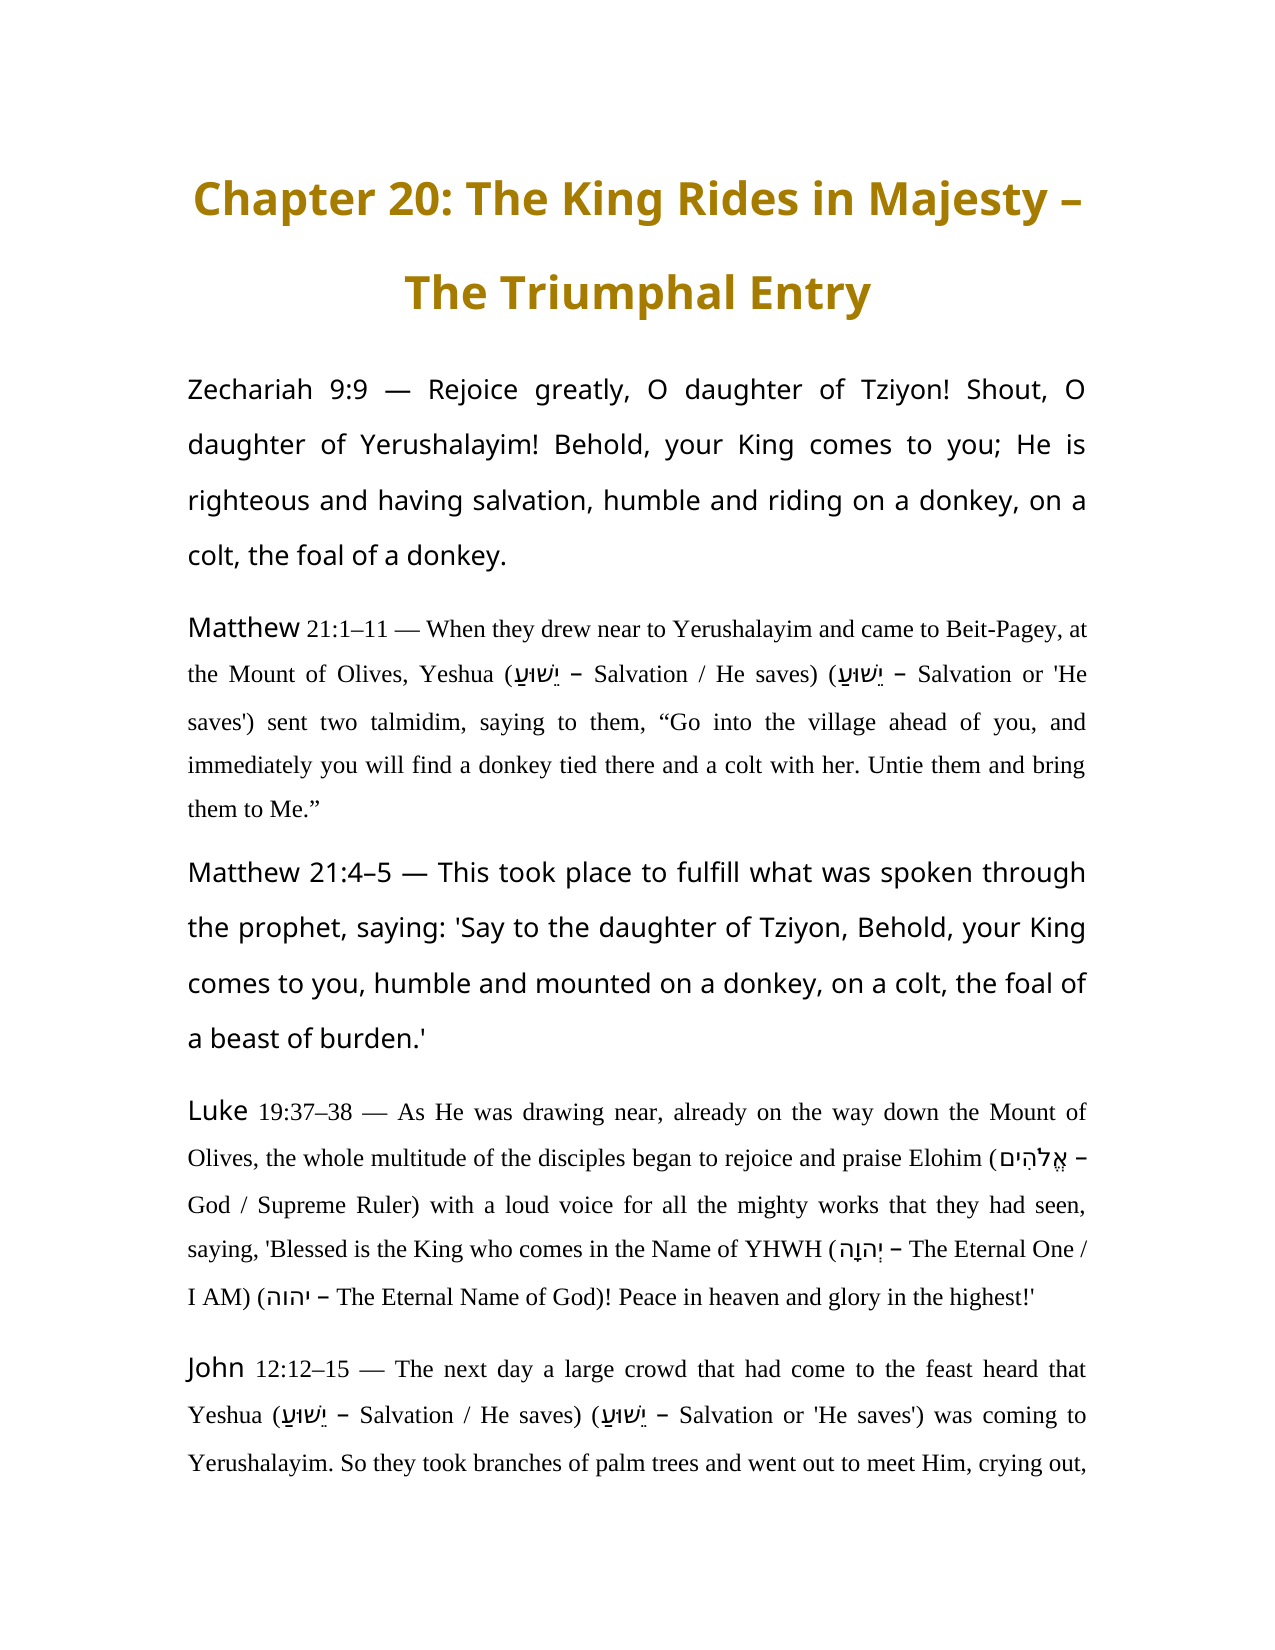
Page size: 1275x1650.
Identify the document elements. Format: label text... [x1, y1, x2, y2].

subtitle Chapter 20: The King Rides in Majesty – The Triumphal Entry [187, 167, 1087, 323]
text Matthew 21:1–11 — When they drew near to Yerushalayim and came to Beit-Pagey, at the Mount of Olives, Yeshua (יֵשׁוּעַ – Salvation / He saves) (יֵשׁוּעַ – Salvation or 'He saves') sent two talmidim, saying to them, “Go into the village ahead of you, and immediately you will find a donkey tied there and a colt with her. Untie them and bring them to Me.” [187, 608, 1087, 822]
text Luke 19:37–38 — As He was drawing near, already on the way down the Mount of Olives, the whole multitude of the disciples began to rejoice and praise Elohim (אֱלֹהִים – God / Supreme Ruler) with a loud voice for all the mighty works that they had seen, saying, 'Blessed is the King who comes in the Name of YHWH (יְהוָה – The Eternal One / I AM) (יהוה – The Eternal Name of God)! Peace in heaven and glory in the highest!' [187, 1091, 1087, 1315]
text Matthew 21:4–5 — This took place to fulfill what was spoken through the prophet, saying: 'Say to the daughter of Tziyon, Behold, your King comes to you, humble and mounted on a donkey, on a colt, the foal of a beast of burden.' [187, 853, 1087, 1056]
text Zechariah 9:9 — Rejoice greatly, O daughter of Tziyon! Shout, O daughter of Yerushalayim! Behold, your King comes to you; He is righteous and having salvation, humble and riding on a donkey, on a colt, the foal of a donkey. [187, 370, 1087, 573]
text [187, 1349, 1087, 1477]
